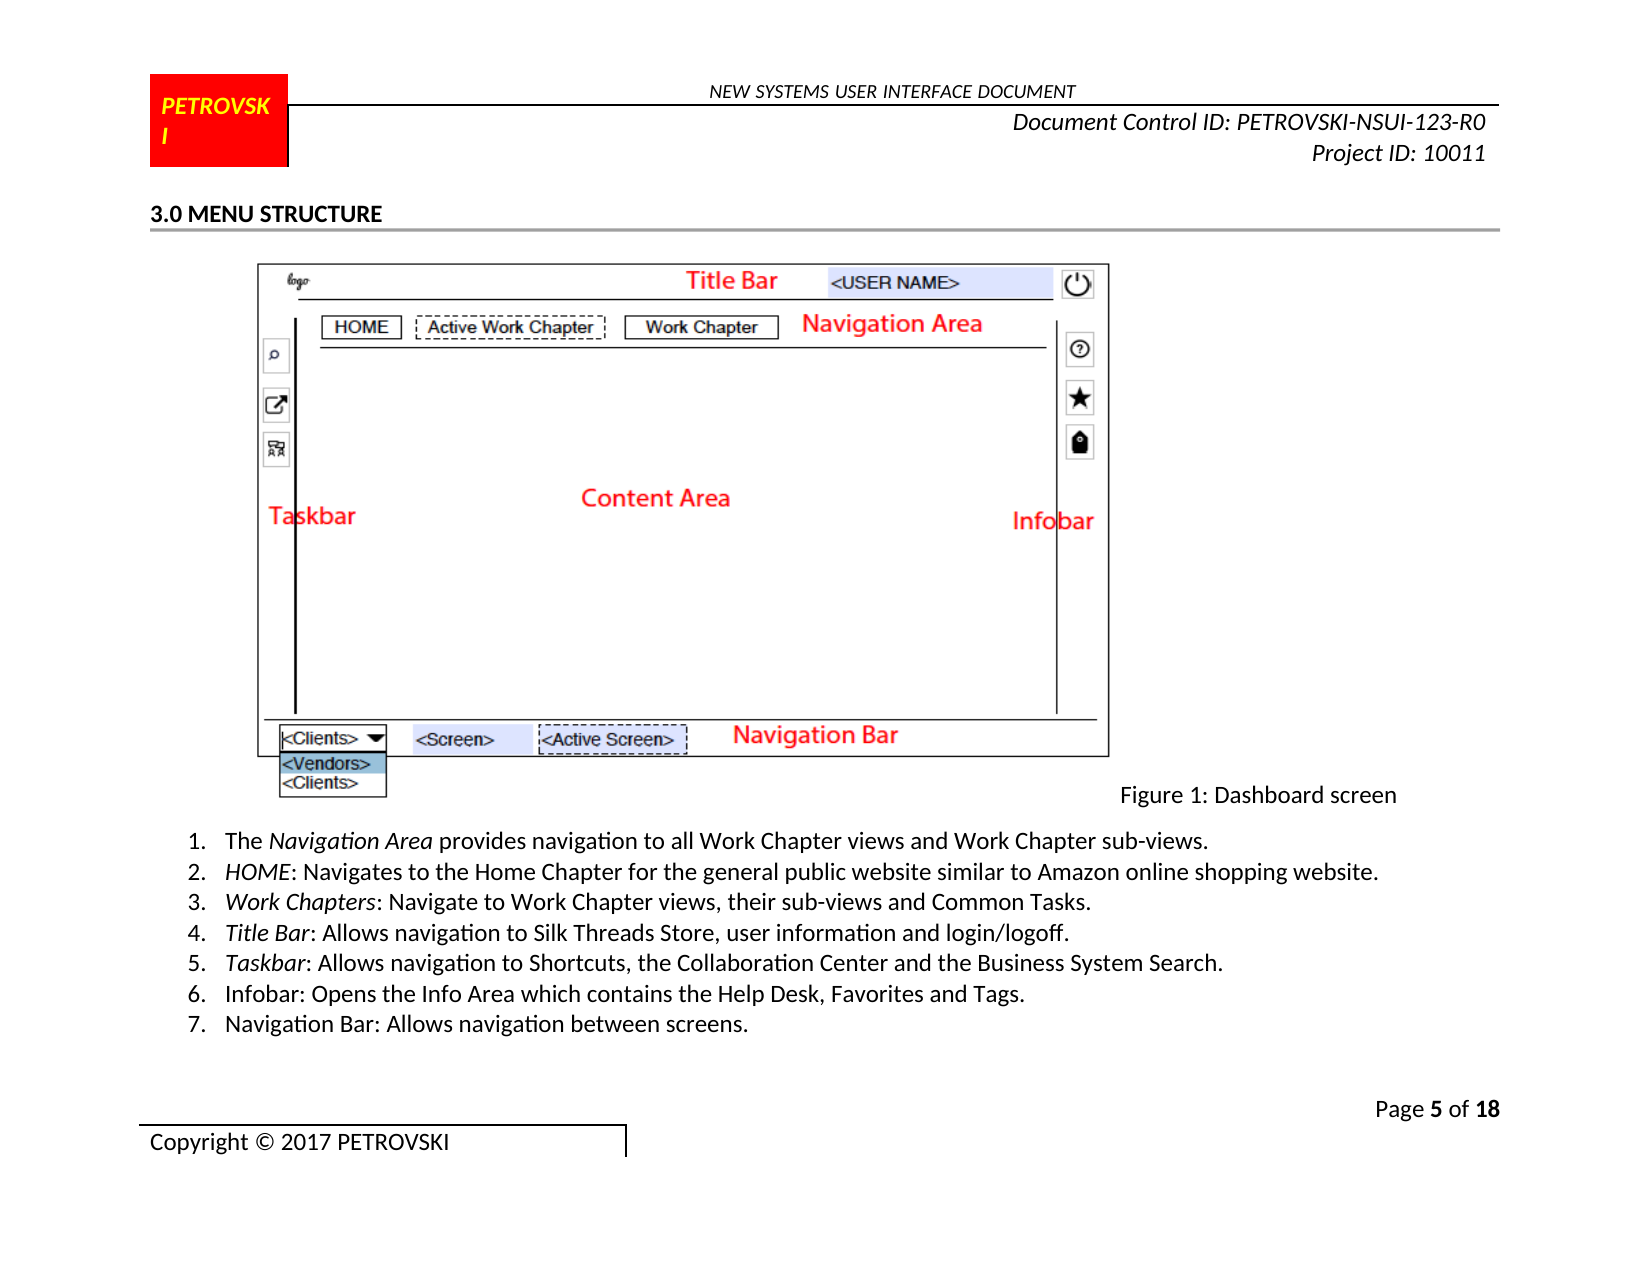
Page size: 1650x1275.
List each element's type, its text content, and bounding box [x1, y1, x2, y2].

list HOME: Navigates to the Home Chapter for the general public website similar to Amazon online shopping website. [187, 856, 1500, 886]
list Infobar: Opens the Info Area which contains the Help Desk, Favorites and Tags. [187, 978, 1500, 1008]
list Taskbar: Allows navigation to Shortcuts, the Collaboration Center and the Business System Search. [187, 947, 1500, 978]
list Work Chapters: Navigate to Work Chapter views, their sub-views and Common Tasks. [187, 886, 1500, 917]
list The Navigation Area provides navigation to all Work Chapter views and Work Chapter sub-views. [187, 825, 1500, 856]
list Title Bar: Allows navigation to Silk Threads Store, user information and login/logoff. [187, 917, 1500, 947]
picture [252, 256, 1115, 804]
list Navigation Bar: Allows navigation between screens. [187, 1008, 1500, 1039]
list MENU STRUCTURE [150, 198, 1500, 228]
